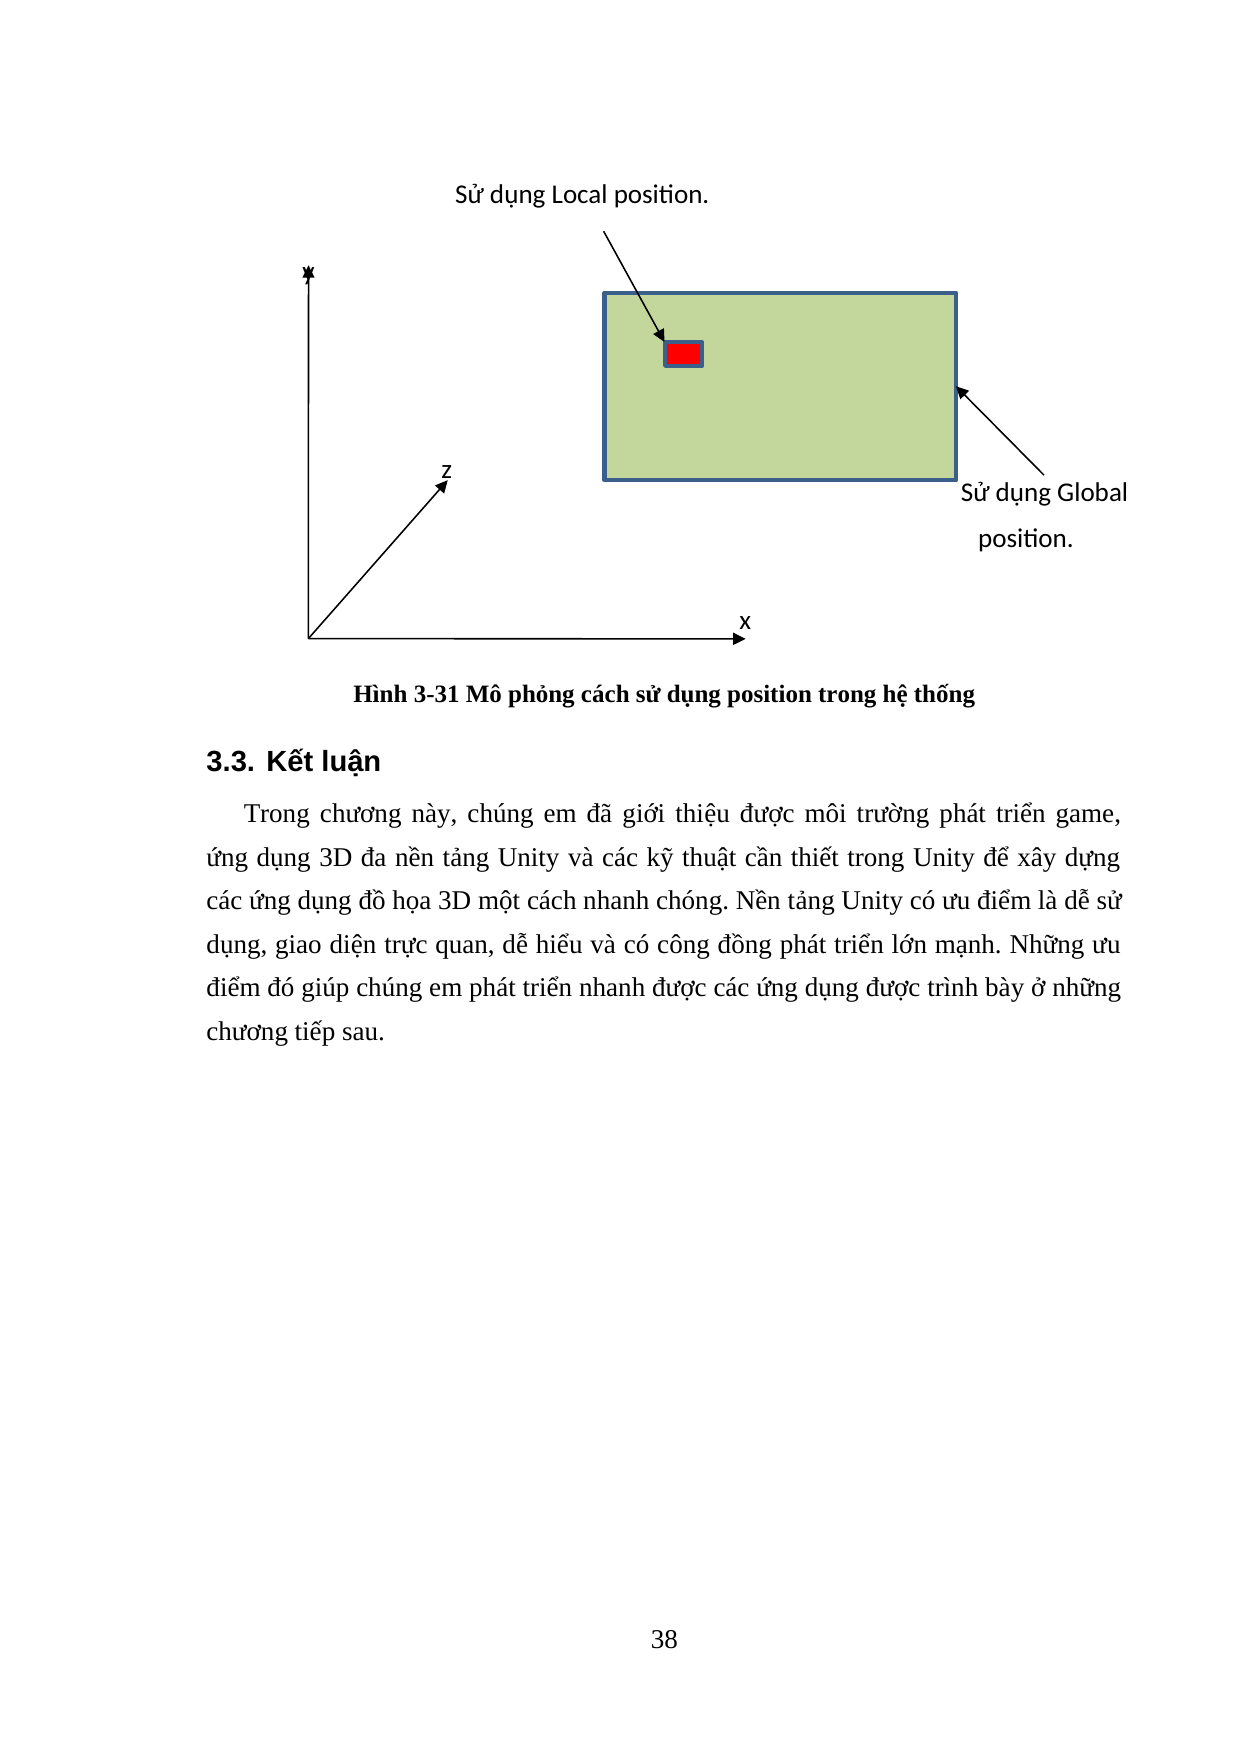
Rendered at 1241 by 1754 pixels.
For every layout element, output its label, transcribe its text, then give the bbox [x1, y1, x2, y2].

text Trong chương này, chúng em đã giới thiệu được môi trường phát triển game, ứng dụng 3D đa nền tảng Unity và các kỹ thuật cần thiết trong Unity để xây dựng các ứng dụng đồ họa 3D một cách nhanh chóng. Nền tảng Unity có ưu điểm là dễ sử dụng, giao diện trực quan, dễ hiểu và có công đồng phát triển lớn mạnh. Những ưu điểm đó giúp chúng em phát triển nhanh được các ứng dụng được trình bày ở những chương tiếp sau. [206, 797, 1122, 1046]
subtitle Kết luận [206, 744, 1122, 778]
